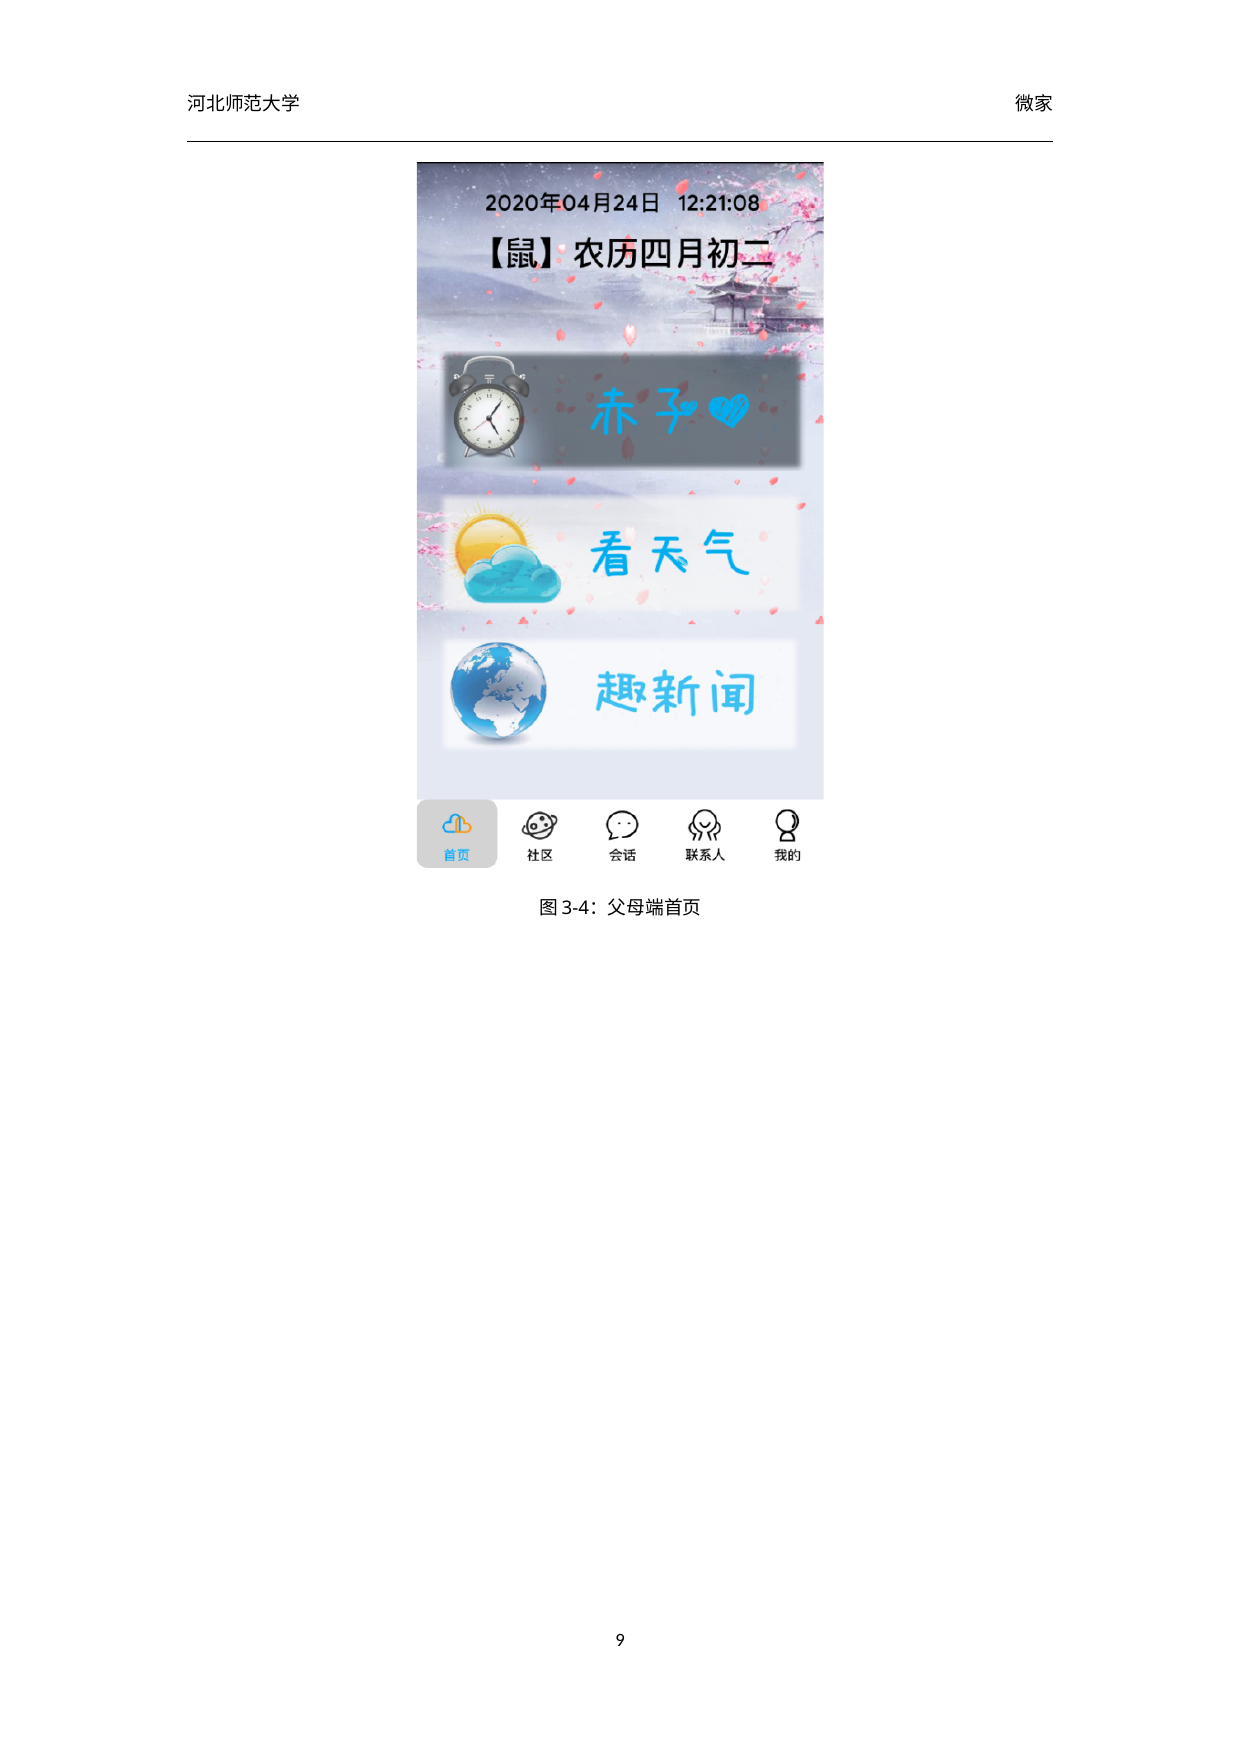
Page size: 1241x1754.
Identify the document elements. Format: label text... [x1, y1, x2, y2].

text 图3-4：父母端首页 [187, 890, 1053, 923]
picture [416, 162, 824, 870]
